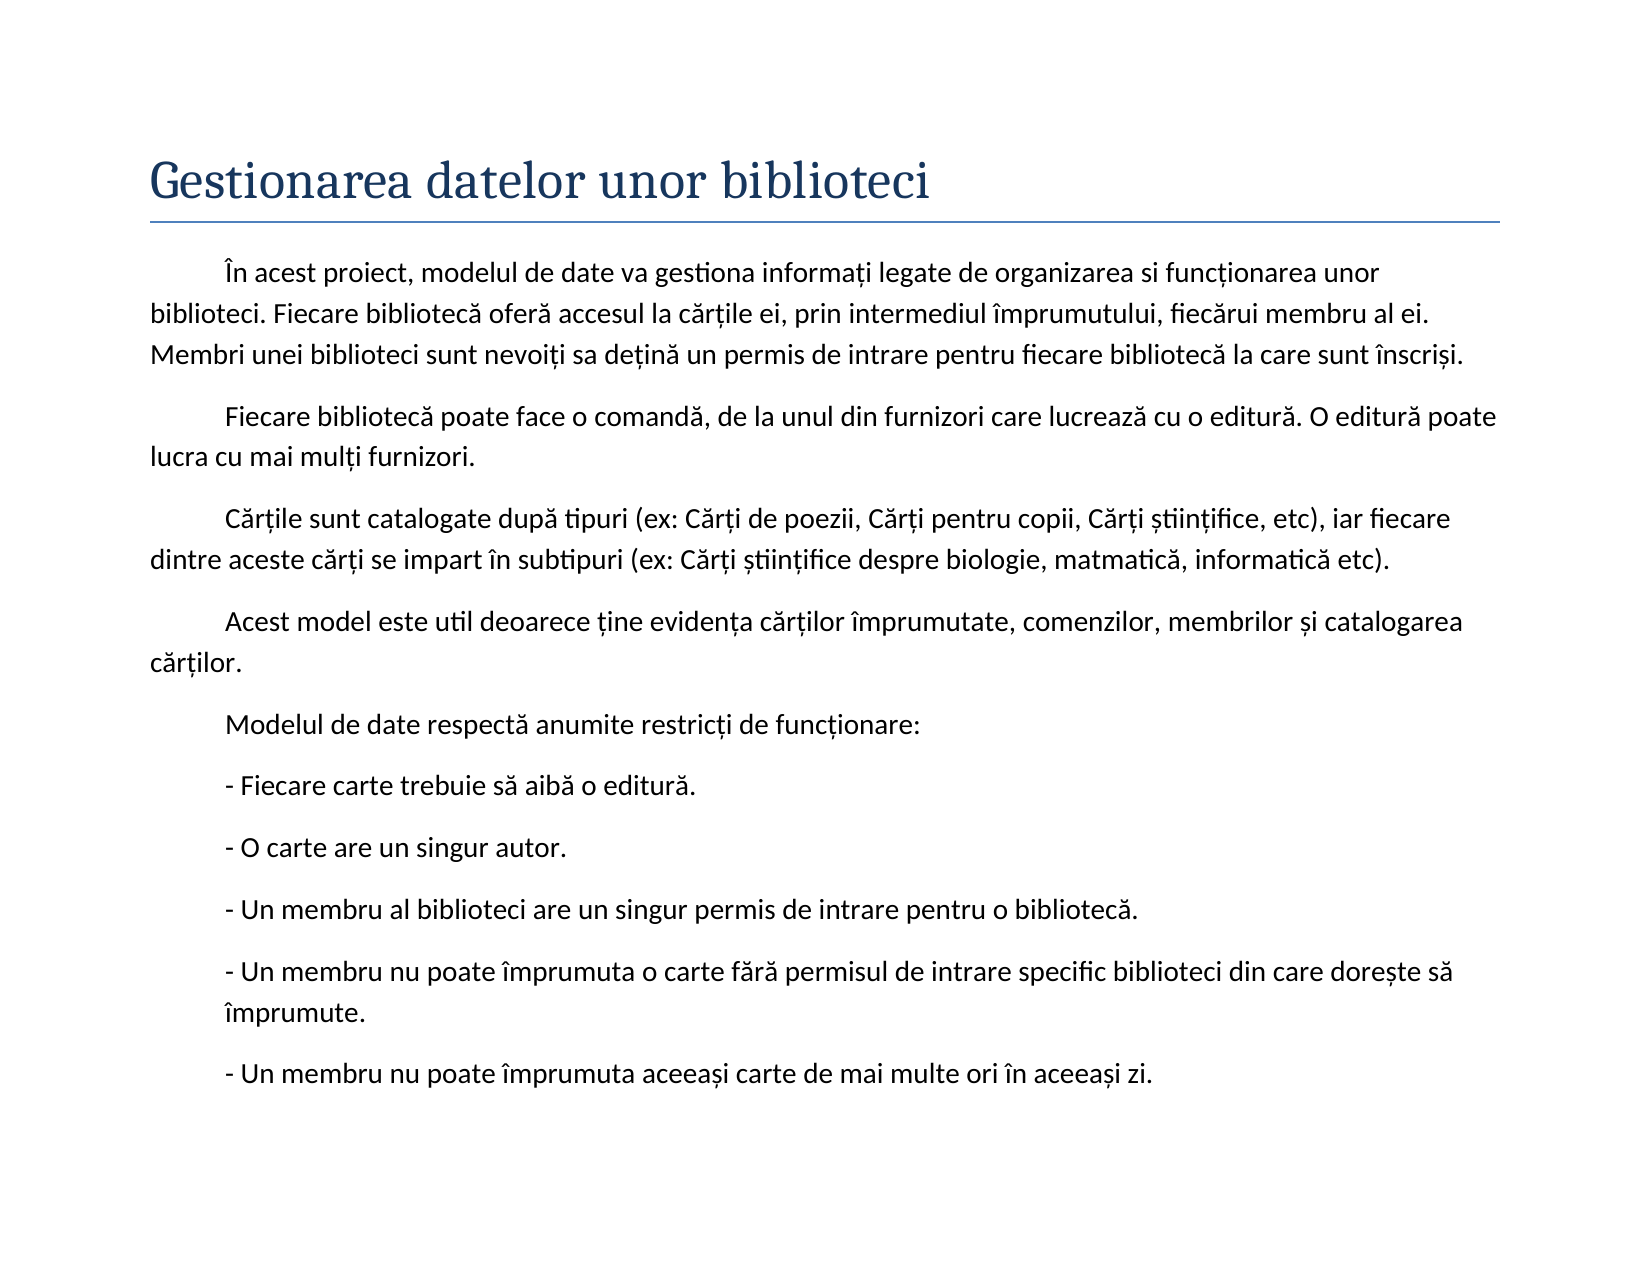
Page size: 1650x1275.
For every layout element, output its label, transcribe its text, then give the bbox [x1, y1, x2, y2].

text Cărțile sunt catalogate după tipuri (ex: Cărți de poezii, Cărți pentru copii, Cărți științifice, etc), iar fiecare dintre aceste cărți se impart în subtipuri (ex: Cărți științifice despre biologie, matmatică, informatică etc). [150, 500, 1500, 577]
text Modelul de date respectă anumite restricți de funcționare: [150, 706, 1500, 741]
text În acest proiect, modelul de date va gestiona informați legate de organizarea si funcționarea unor biblioteci. Fiecare bibliotecă oferă accesul la cărțile ei, prin intermediul împrumutului, fiecărui membru al ei. Membri unei biblioteci sunt nevoiți sa dețină un permis de intrare pentru fiecare bibliotecă la care sunt înscriși. [150, 254, 1500, 371]
text - O carte are un singur autor. [150, 829, 1500, 865]
text Acest model este util deoarece ține evidența cărților împrumutate, comenzilor, membrilor și catalogarea cărților. [150, 603, 1500, 679]
text - Un membru nu poate împrumuta o carte fără permisul de intrare specific biblioteci din care dorește să împrumute. [225, 953, 1500, 1029]
text - Un membru nu poate împrumuta aceeași carte de mai multe ori în aceeași zi. [225, 1056, 1500, 1091]
text - Fiecare carte trebuie să aibă o editură. [150, 767, 1500, 803]
text - Un membru al biblioteci are un singur permis de intrare pentru o bibliotecă. [225, 891, 1500, 927]
text Fiecare bibliotecă poate face o comandă, de la unul din furnizori care lucrează cu o editură. O editură poate lucra cu mai mulți furnizori. [150, 398, 1500, 474]
title Gestionarea datelor unor biblioteci [150, 150, 1500, 221]
